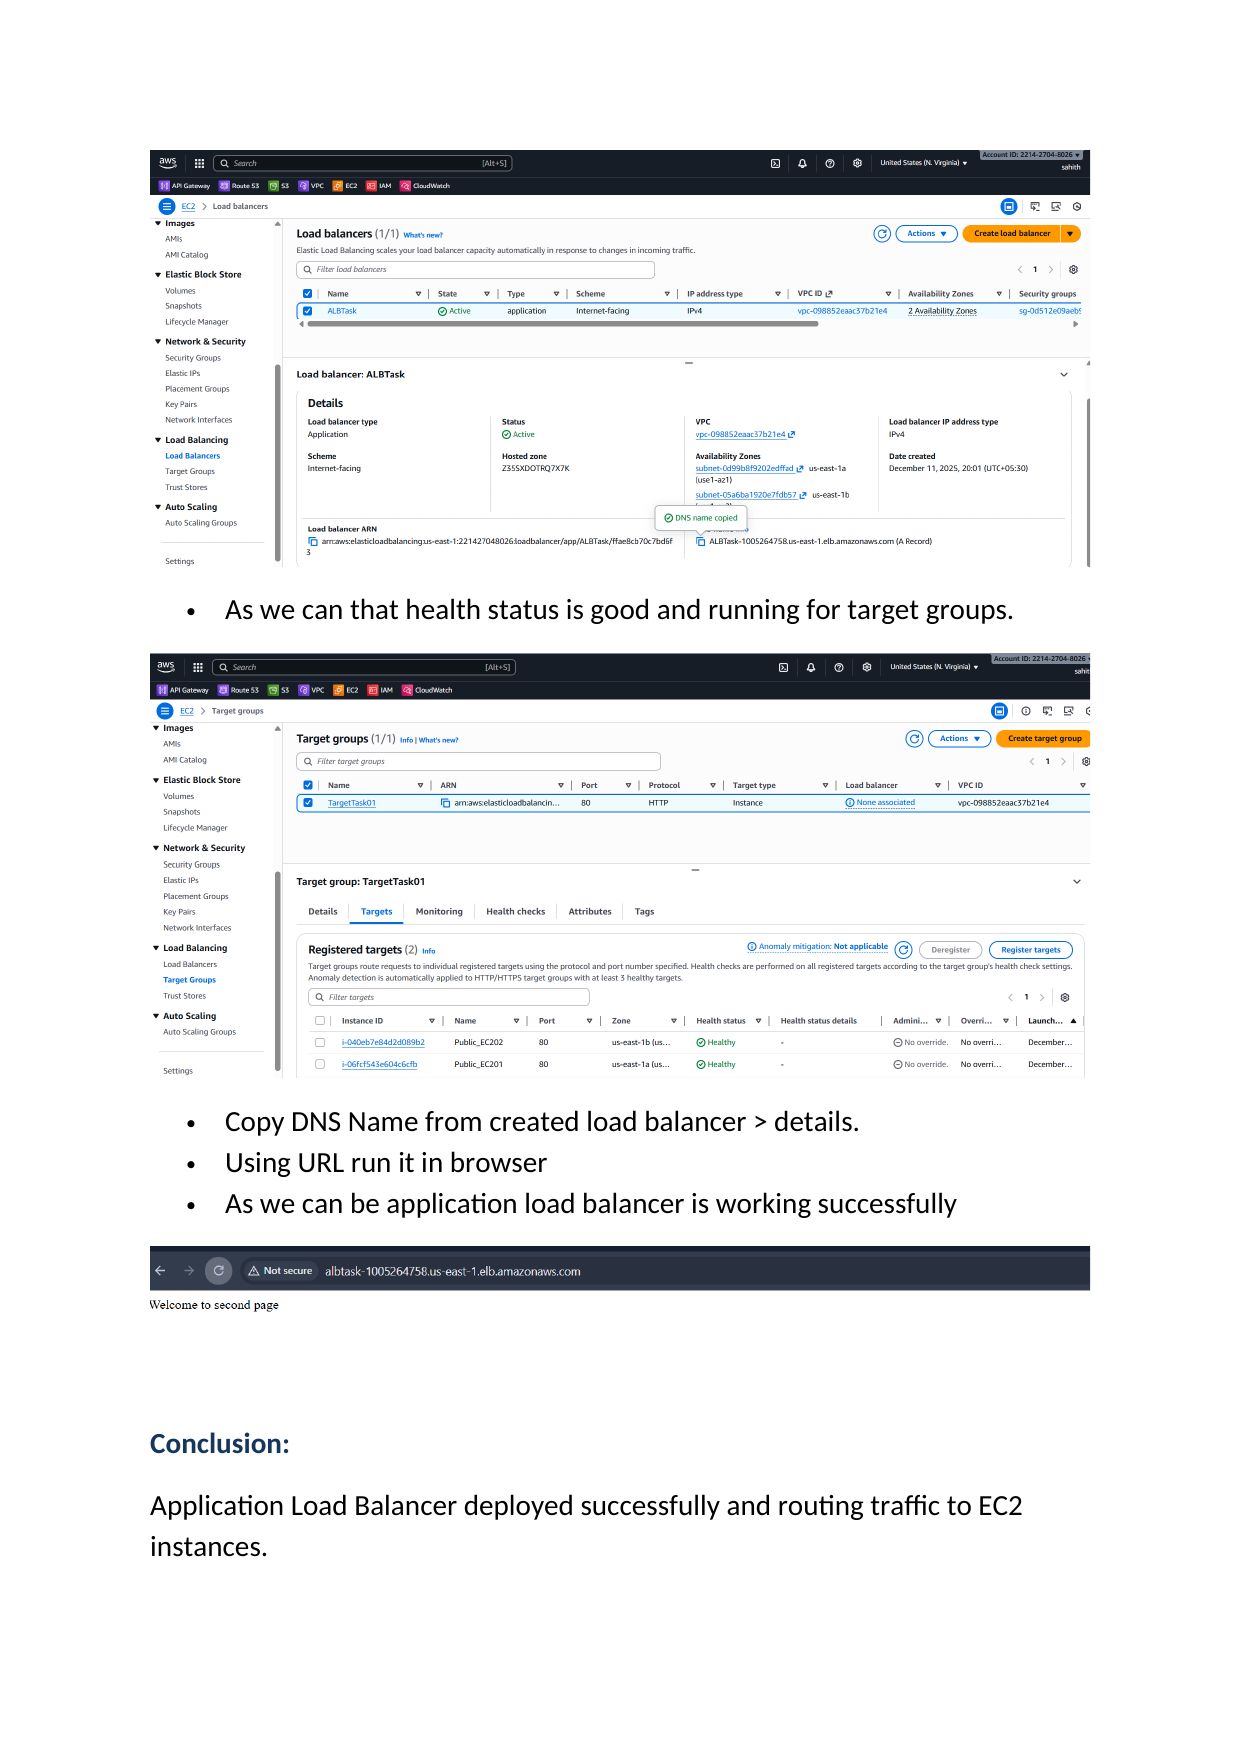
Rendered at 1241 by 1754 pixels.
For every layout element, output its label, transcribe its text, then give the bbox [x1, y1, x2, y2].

picture [150, 653, 1091, 1078]
list As we can that health status is good and running for target groups. [187, 591, 1090, 627]
list Using URL run it in browser [187, 1144, 1090, 1179]
picture [150, 150, 1091, 567]
text Conclusion: [150, 1425, 1090, 1461]
text Application Load Balancer deployed successfully and routing traffic to EC2 instances. [150, 1487, 1090, 1564]
picture [150, 1246, 1091, 1401]
list As we can be application load balancer is working successfully [187, 1185, 1090, 1220]
list Copy DNS Name from created load balancer > details. [187, 1103, 1090, 1138]
